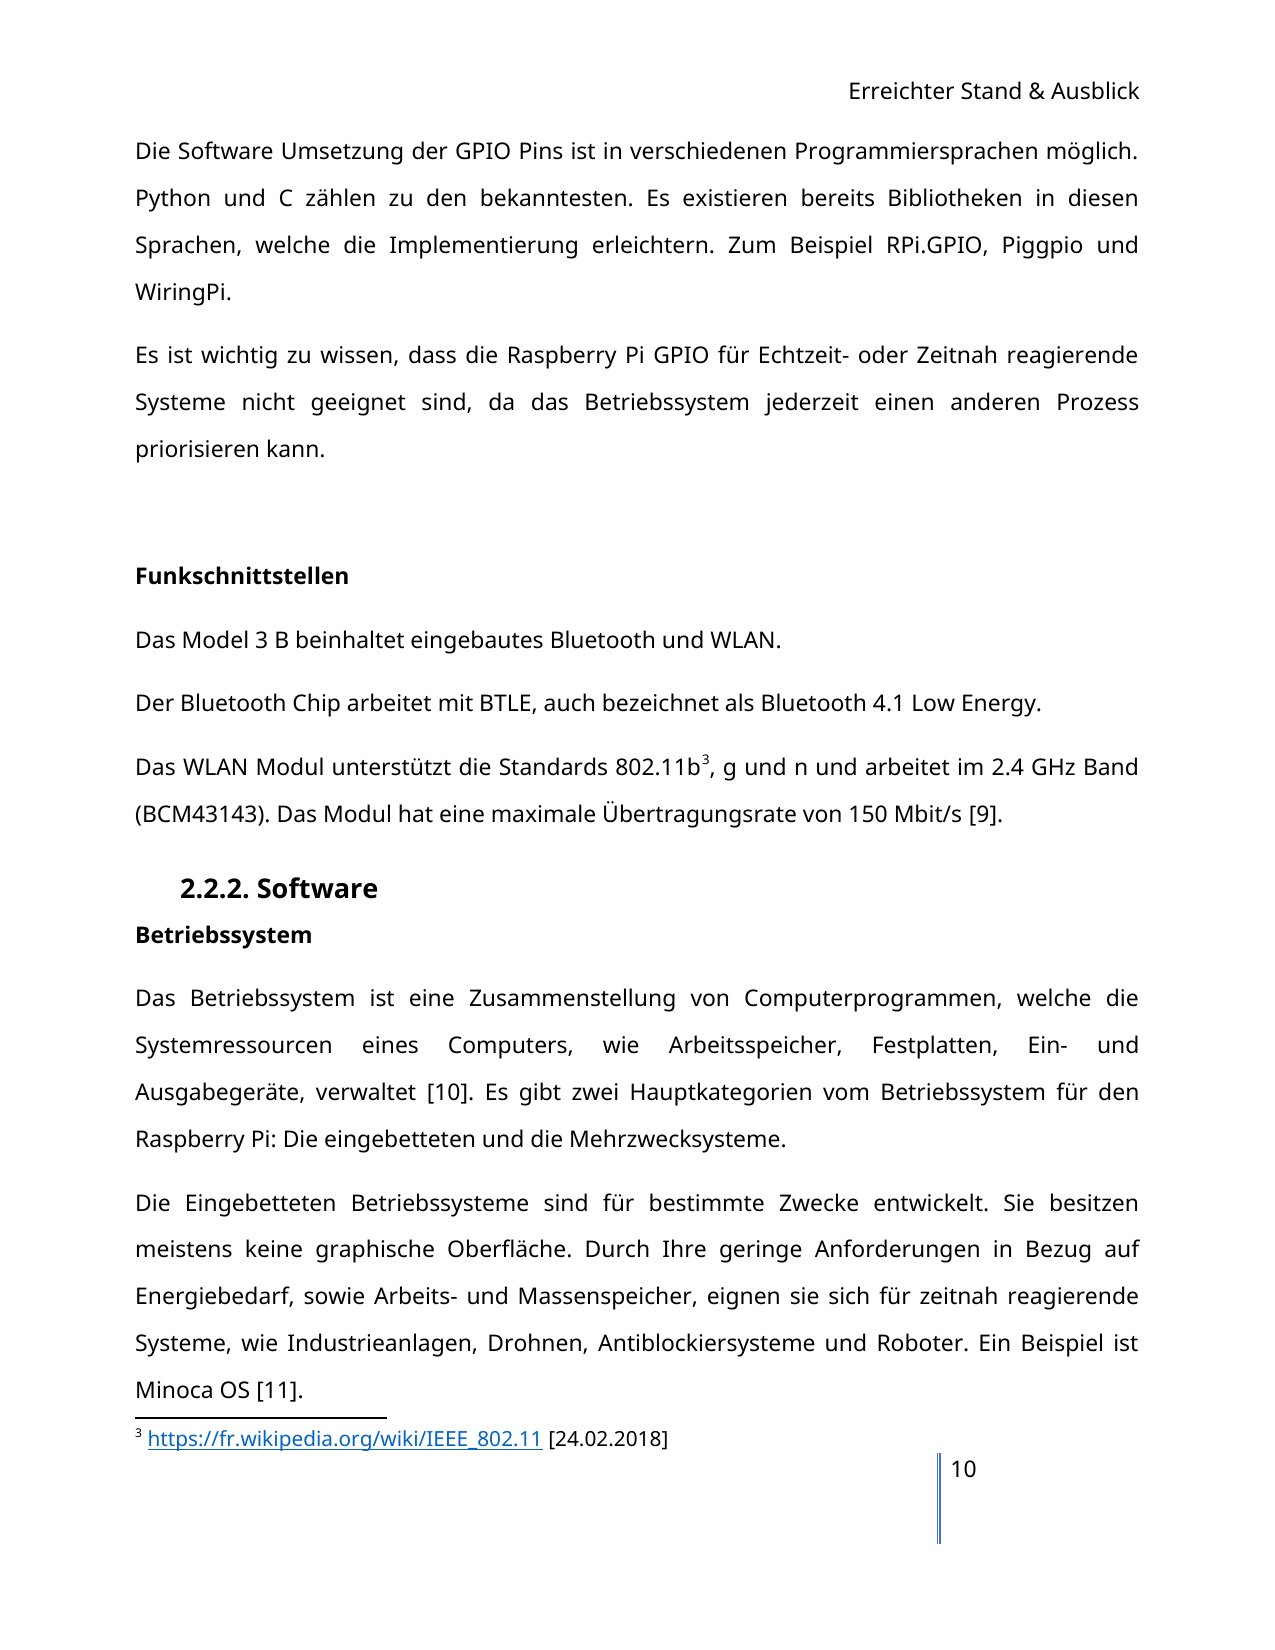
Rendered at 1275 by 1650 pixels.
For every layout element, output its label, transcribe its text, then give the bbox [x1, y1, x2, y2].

text Es ist wichtig zu wissen, dass die Raspberry Pi GPIO für Echtzeit- oder Zeitnah reagierende Systeme nicht geeignet sind, da das Betriebssystem jederzeit einen anderen Prozess priorisieren kann. [135, 339, 1140, 464]
text Die Software Umsetzung der GPIO Pins ist in verschiedenen Programmiersprachen möglich. Python und C zählen zu den bekanntesten. Es existieren bereits Bibliotheken in diesen Sprachen, welche die Implementierung erleichtern. Zum Beispiel RPi.GPIO, Piggpio und WiringPi. [135, 135, 1140, 307]
text Der Bluetooth Chip arbeitet mit BTLE, auch bezeichnet als Bluetooth 4.1 Low Energy. [135, 687, 1140, 718]
subtitle Software [180, 869, 1140, 906]
text Das WLAN Modul unterstützt die Standards 802.11b, g und n und arbeitet im 2.4 GHz Band (BCM43143). Das Modul hat eine maximale Übertragungsrate von 150 Mbit/s . [135, 751, 1140, 829]
text Die Eingebetteten Betriebssysteme sind für bestimmte Zwecke entwickelt. Sie besitzen meistens keine graphische Oberfläche. Durch Ihre geringe Anforderungen in Bezug auf Energiebedarf, sowie Arbeits- und Massenspeicher, eignen sie sich für zeitnah reagierende Systeme, wie Industrieanlagen, Drohnen, Antiblockiersysteme und Roboter. Ein Beispiel ist Minoca OS . [135, 1186, 1140, 1405]
text Betriebssystem [135, 919, 1140, 950]
text Das Betriebssystem ist eine Zusammenstellung von Computerprogrammen, welche die Systemressourcen eines Computers, wie Arbeitsspeicher, Festplatten, Ein- und Ausgabegeräte, verwaltet . Es gibt zwei Hauptkategorien vom Betriebssystem für den Raspberry Pi: Die eingebetteten und die Mehrzwecksysteme. [135, 982, 1140, 1154]
text Funkschnittstellen [135, 560, 1140, 591]
text Das Model 3 B beinhaltet eingebautes Bluetooth und WLAN. [135, 623, 1140, 655]
